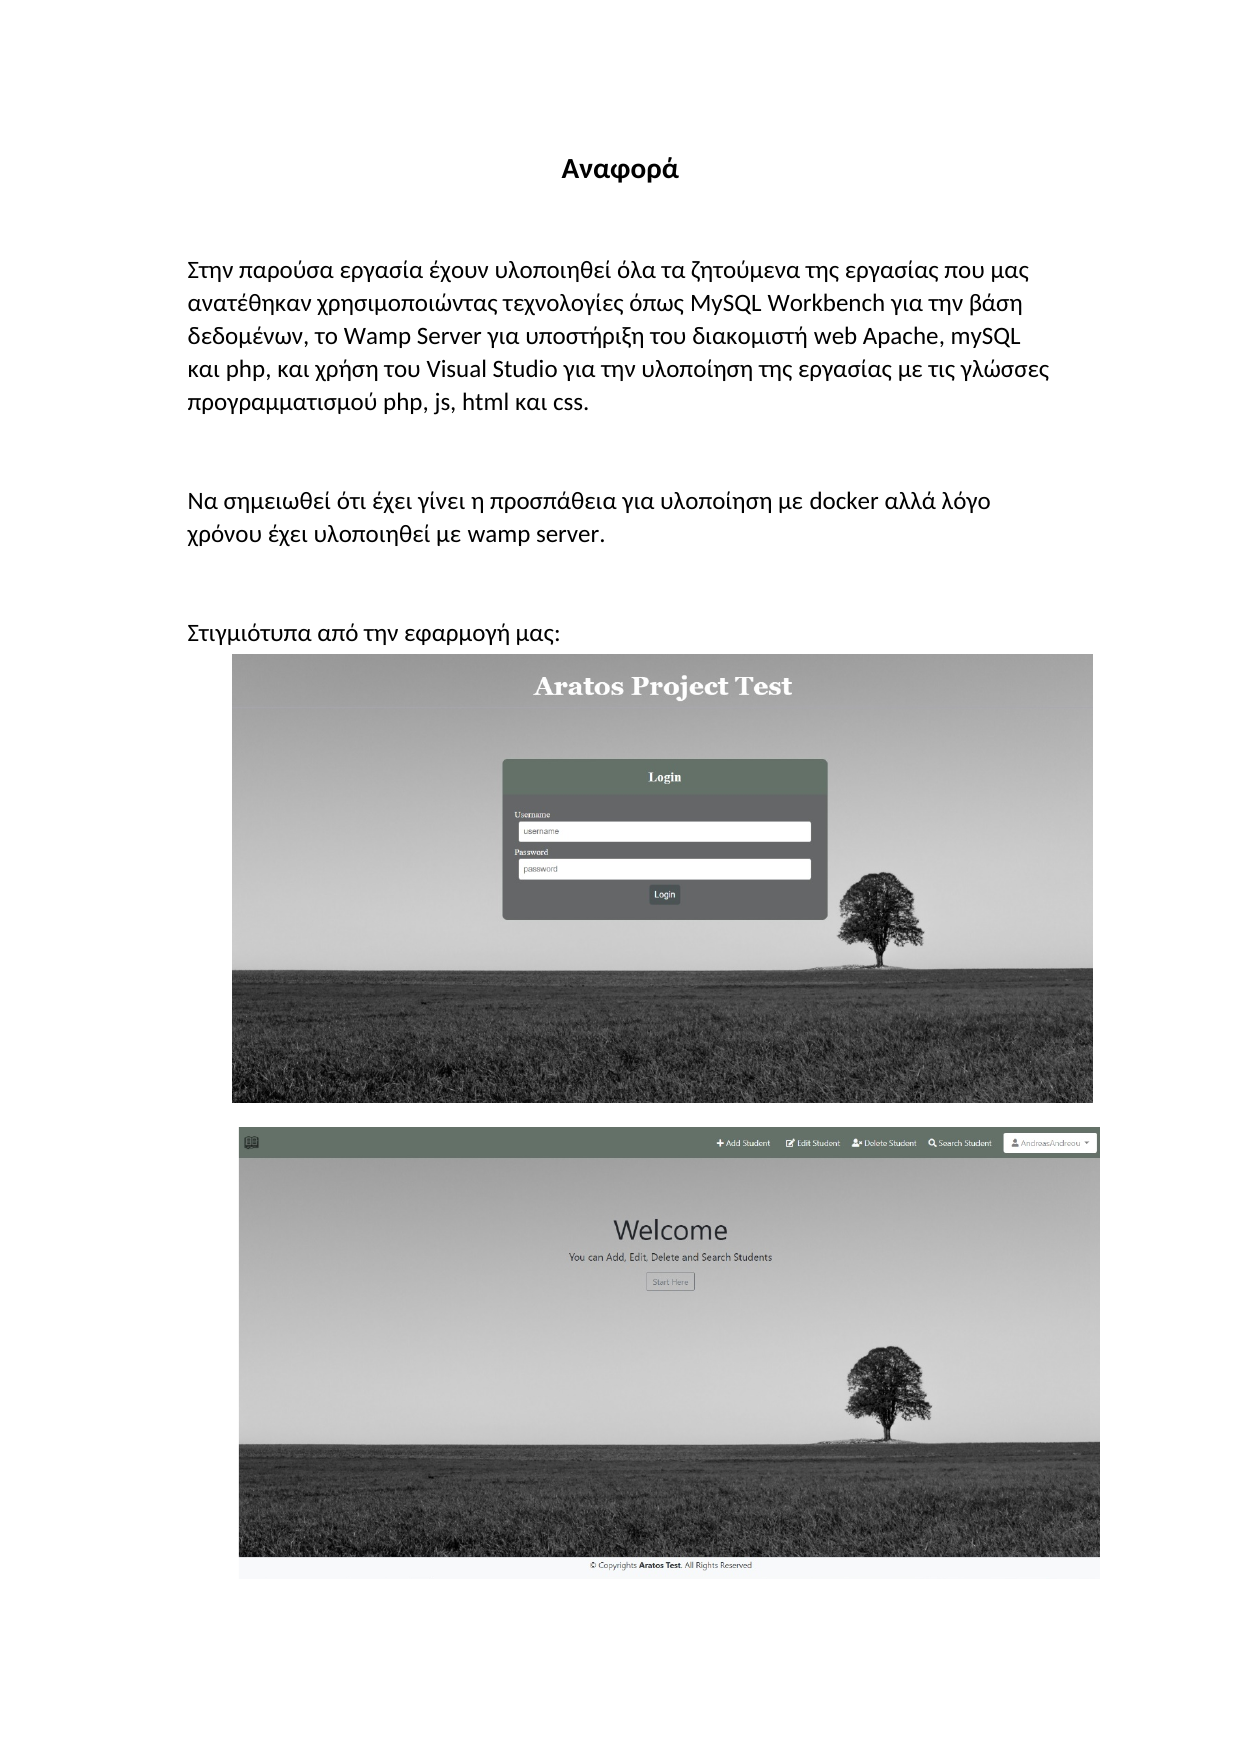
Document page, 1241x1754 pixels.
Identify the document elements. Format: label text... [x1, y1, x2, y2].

text Να σημειωθεί ότι έχει γίνει η προσπάθεια για υλοποίηση με docker αλλά λόγο χρόνου έχει υλοποιηθεί με wamp server. [187, 486, 1053, 549]
picture [230, 654, 1093, 1101]
text Στην παρούσα εργασία έχουν υλοποιηθεί όλα τα ζητούμενα της εργασίας που μας ανατέθηκαν χρησιμοποιώντας τεχνολογίες όπως MySQL Workbench για την βάση δεδομένων, το Wamp Server για υποστήριξη του διακομιστή web Apache, mySQL και php, και χρήση του Visual Studio για την υλοποίηση της εργασίας με τις γλώσσες προγραμματισμού php, js, html και css. [187, 255, 1053, 417]
picture [237, 1127, 1100, 1578]
text Στιγμιότυπα από την εφαρμογή μας: [187, 618, 1053, 648]
text Αναφορά [187, 150, 1053, 186]
